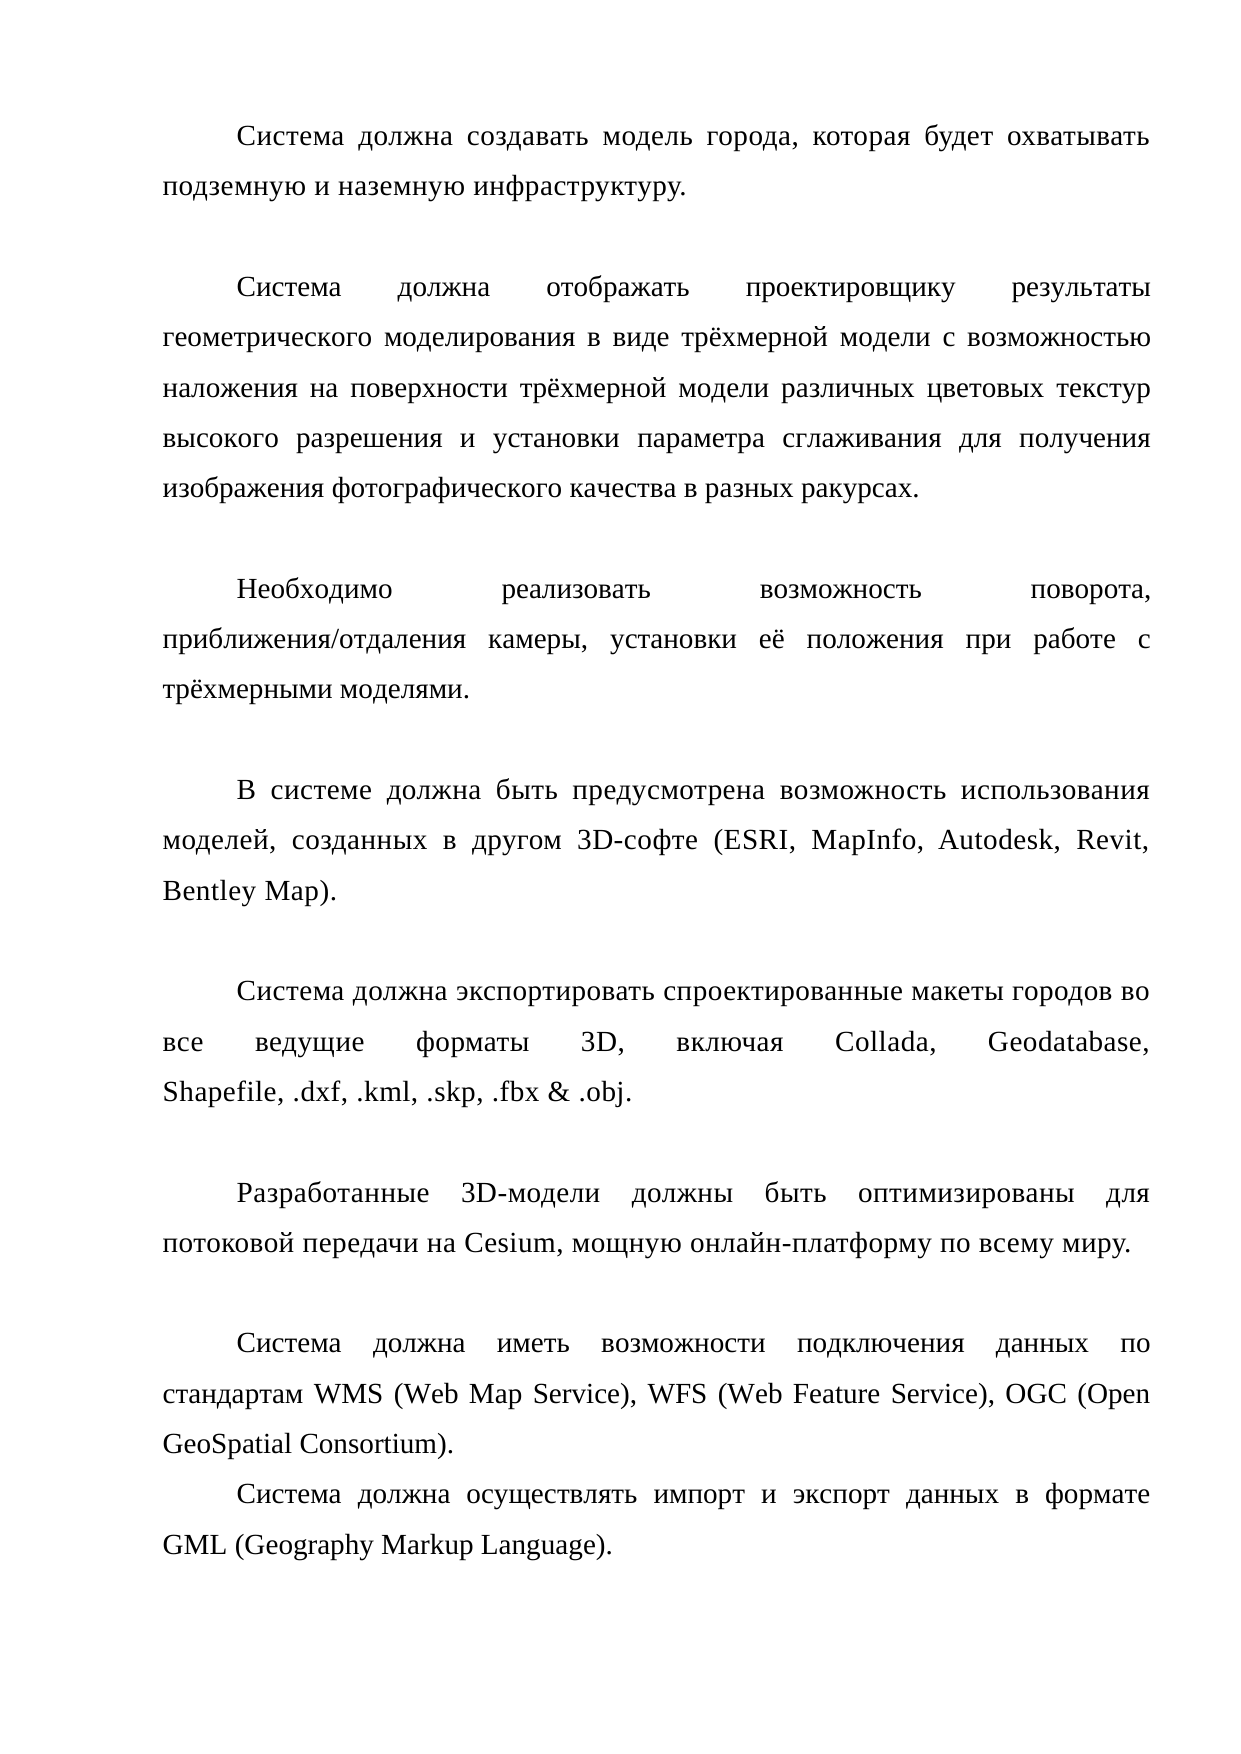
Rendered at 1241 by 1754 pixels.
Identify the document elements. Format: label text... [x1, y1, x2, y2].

text Необходимо реализовать возможность поворота, приближения/отдаления камеры, установки её положения при работе с трёхмерными моделями. [162, 571, 1152, 705]
text Система должна отображать проектировщику результаты геометрического моделирования в виде трёхмерной модели с возможностью наложения на поверхности трёхмерной модели различных цветовых текстур высокого разрешения и установки параметра сглаживания для получения изображения фотографического качества в разных ракурсах. [162, 269, 1152, 504]
text В системе должна быть предусмотрена возможность использования моделей, созданных в другом 3D-софте (ESRI, MapInfo, Autodesk, Revit, Bentley Map). [162, 772, 1152, 906]
text Разработанные 3D-модели должны быть оптимизированы для потоковой передачи на Cesium, мощную онлайн-платформу по всему миру. [162, 1175, 1152, 1258]
text Система должна иметь возможности подключения данных по стандартам WMS (Web Map Service), WFS (Web Feature Service), OGC (Open GeoSpatial Consortium). [162, 1326, 1152, 1460]
text Система должна создавать модель города, которая будет охватывать подземную и наземную инфраструктуру. [162, 118, 1152, 202]
text Система должна осуществлять импорт и экспорт данных в формате GML (Geography Markup Language). [162, 1477, 1152, 1560]
text Система должна экспортировать спроектированные макеты городов во все ведущие форматы 3D, включая Collada, Geodatabase, Shapefile, .dxf, .kml, .skp, .fbx & .obj. [162, 973, 1152, 1108]
